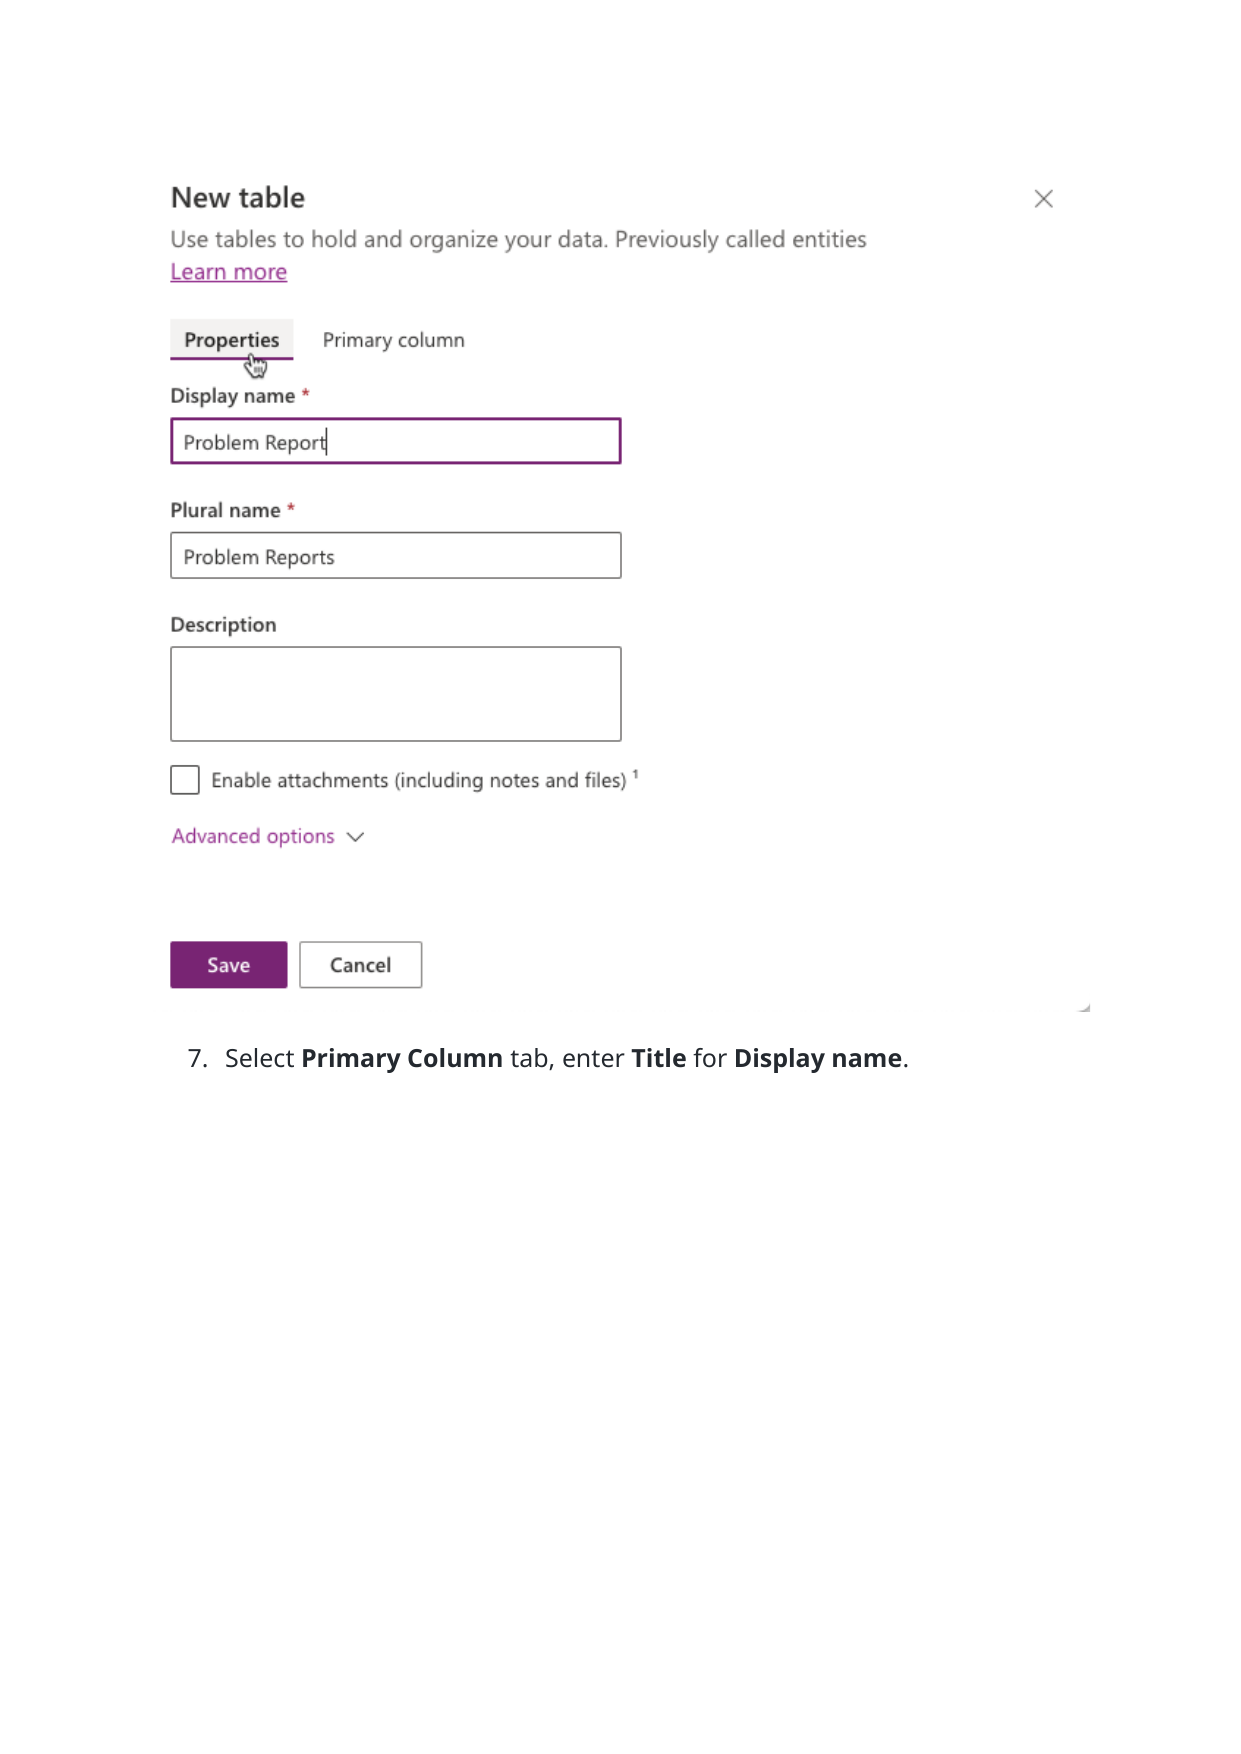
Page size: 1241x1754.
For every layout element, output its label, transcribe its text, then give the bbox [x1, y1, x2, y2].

picture [150, 150, 1091, 1012]
list Select Primary Column tab, enter Title for Display name. [187, 1040, 1090, 1074]
